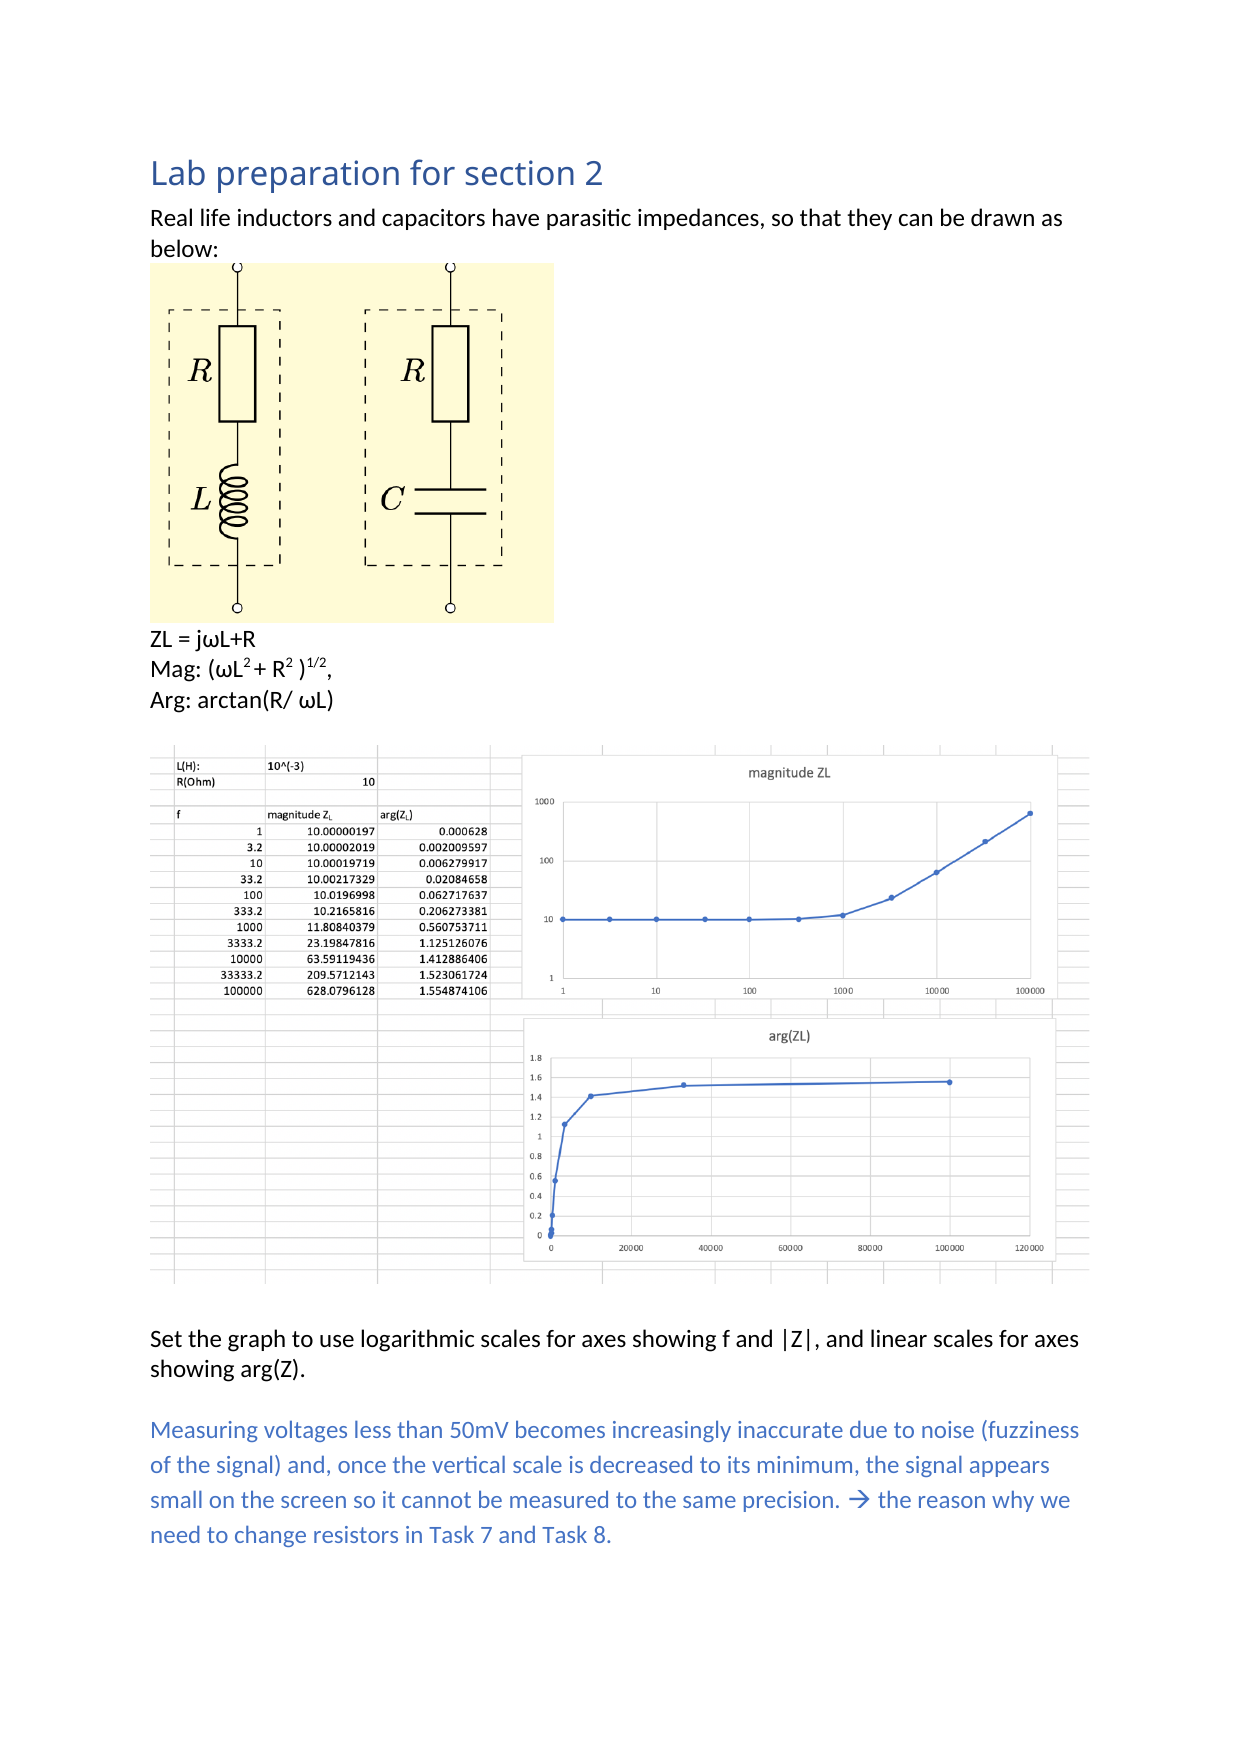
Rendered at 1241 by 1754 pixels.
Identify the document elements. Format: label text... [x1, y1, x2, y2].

picture [150, 745, 1090, 1284]
subtitle Lab preparation for section 2 [150, 150, 1090, 195]
text Arg: arctan(R/ ωL) [150, 684, 1090, 714]
text Real life inductors and capacitors have parasitic impedances, so that they can be drawn as below: [150, 202, 1090, 263]
picture [150, 263, 554, 623]
text ZL = jωL+R [150, 623, 1090, 653]
text Mag: (ωL2 + R2 )1/2, [150, 653, 1090, 684]
text Measuring voltages less than 50mV becomes increasingly inaccurate due to noise (fuzziness of the signal) and, once the vertical scale is decreased to its minimum, the signal appears small on the screen so it cannot be measured to the same precision. the reason why we need to change resistors in Task 7 and Task 8. [150, 1415, 1090, 1550]
text Set the graph to use logarithmic scales for axes showing f and |Z|, and linear scales for axes showing arg(Z). [150, 1323, 1090, 1384]
